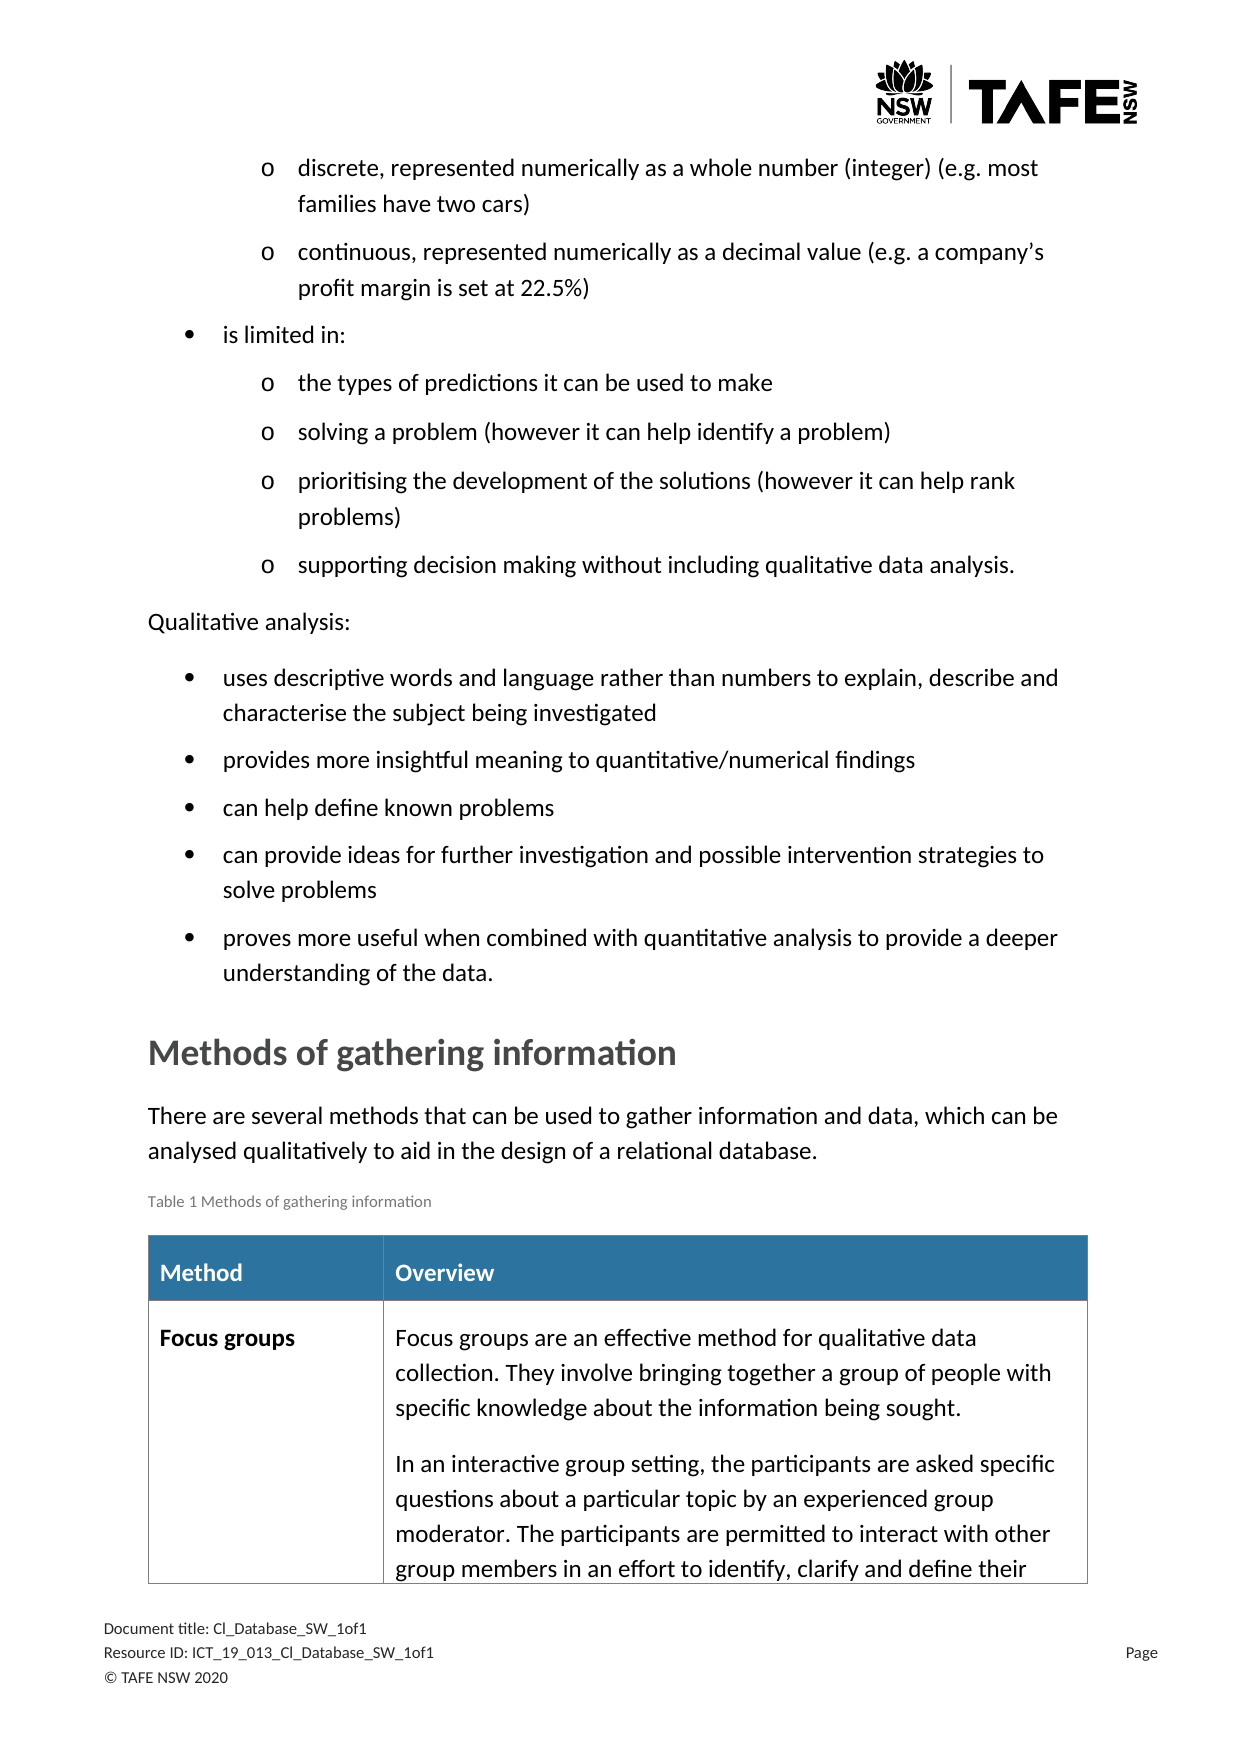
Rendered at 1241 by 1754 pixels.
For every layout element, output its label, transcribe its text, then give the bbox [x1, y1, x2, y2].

list can provide ideas for further investigation and possible intervention strategies to solve problems [185, 839, 1092, 905]
list prioritising the development of the solutions (however it can help rank problems) [260, 465, 1092, 532]
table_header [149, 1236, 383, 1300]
picture [875, 59, 1137, 125]
list provides more insightful meaning to quantitative/numerical findings [185, 744, 1092, 775]
list supporting decision making without including qualitative data analysis. [260, 549, 1092, 581]
list proves more useful when combined with quantitative analysis to provide a deeper understanding of the data. [185, 922, 1092, 987]
text There are several methods that can be used to gather information and data, which can be analysed qualitatively to aid in the design of a relational database. [148, 1100, 1092, 1166]
subtitle Methods of gathering information [148, 1029, 1092, 1075]
list the types of predictions it can be used to make [260, 367, 1092, 399]
list solving a problem (however it can help identify a problem) [260, 416, 1092, 448]
text Qualitative analysis: [148, 606, 1092, 637]
list can help define known problems [185, 792, 1092, 822]
list discrete, represented numerically as a whole number (integer) (e.g. most families have two cars) [260, 152, 1092, 219]
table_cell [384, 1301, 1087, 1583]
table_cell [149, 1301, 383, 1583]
list continuous, represented numerically as a decimal value (e.g. a company’s profit margin is set at 22.5%) [260, 236, 1092, 303]
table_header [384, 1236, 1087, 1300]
list is limited in: [185, 319, 1092, 350]
list uses descriptive words and language rather than numbers to explain, describe and characterise the subject being investigated [185, 662, 1092, 727]
